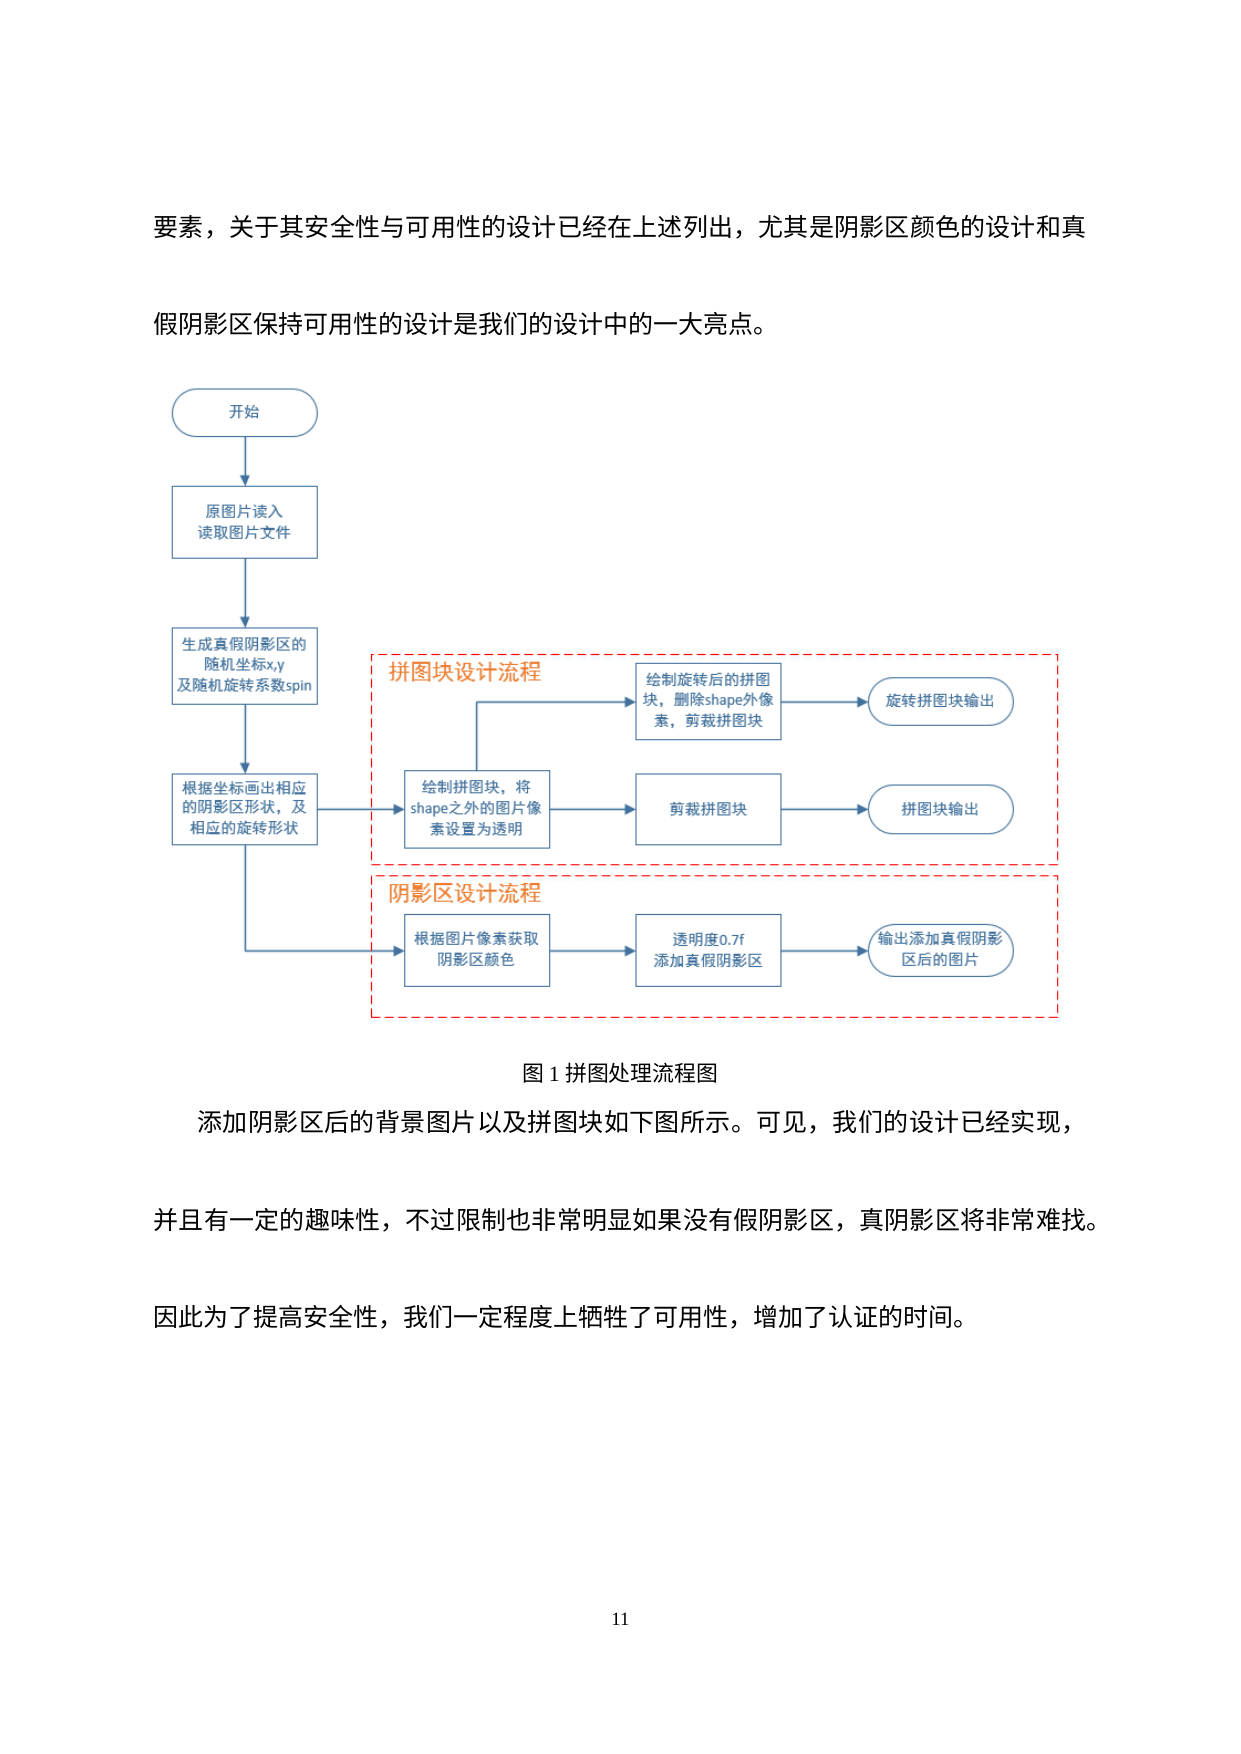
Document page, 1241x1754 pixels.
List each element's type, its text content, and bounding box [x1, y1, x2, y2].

text 添加阴影区后的背景图片以及拼图块如下图所示。可见，我们的设计已经实现，并且有一定的趣味性，不过限制也非常明显如果没有假阴影区，真阴影区将非常难找。因此为了提高安全性，我们一定程度上牺牲了可用性，增加了认证的时间。 [153, 1088, 1087, 1348]
text 图1 拼图处理流程图 [153, 1056, 1087, 1088]
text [153, 193, 1087, 355]
picture [153, 373, 1087, 1039]
